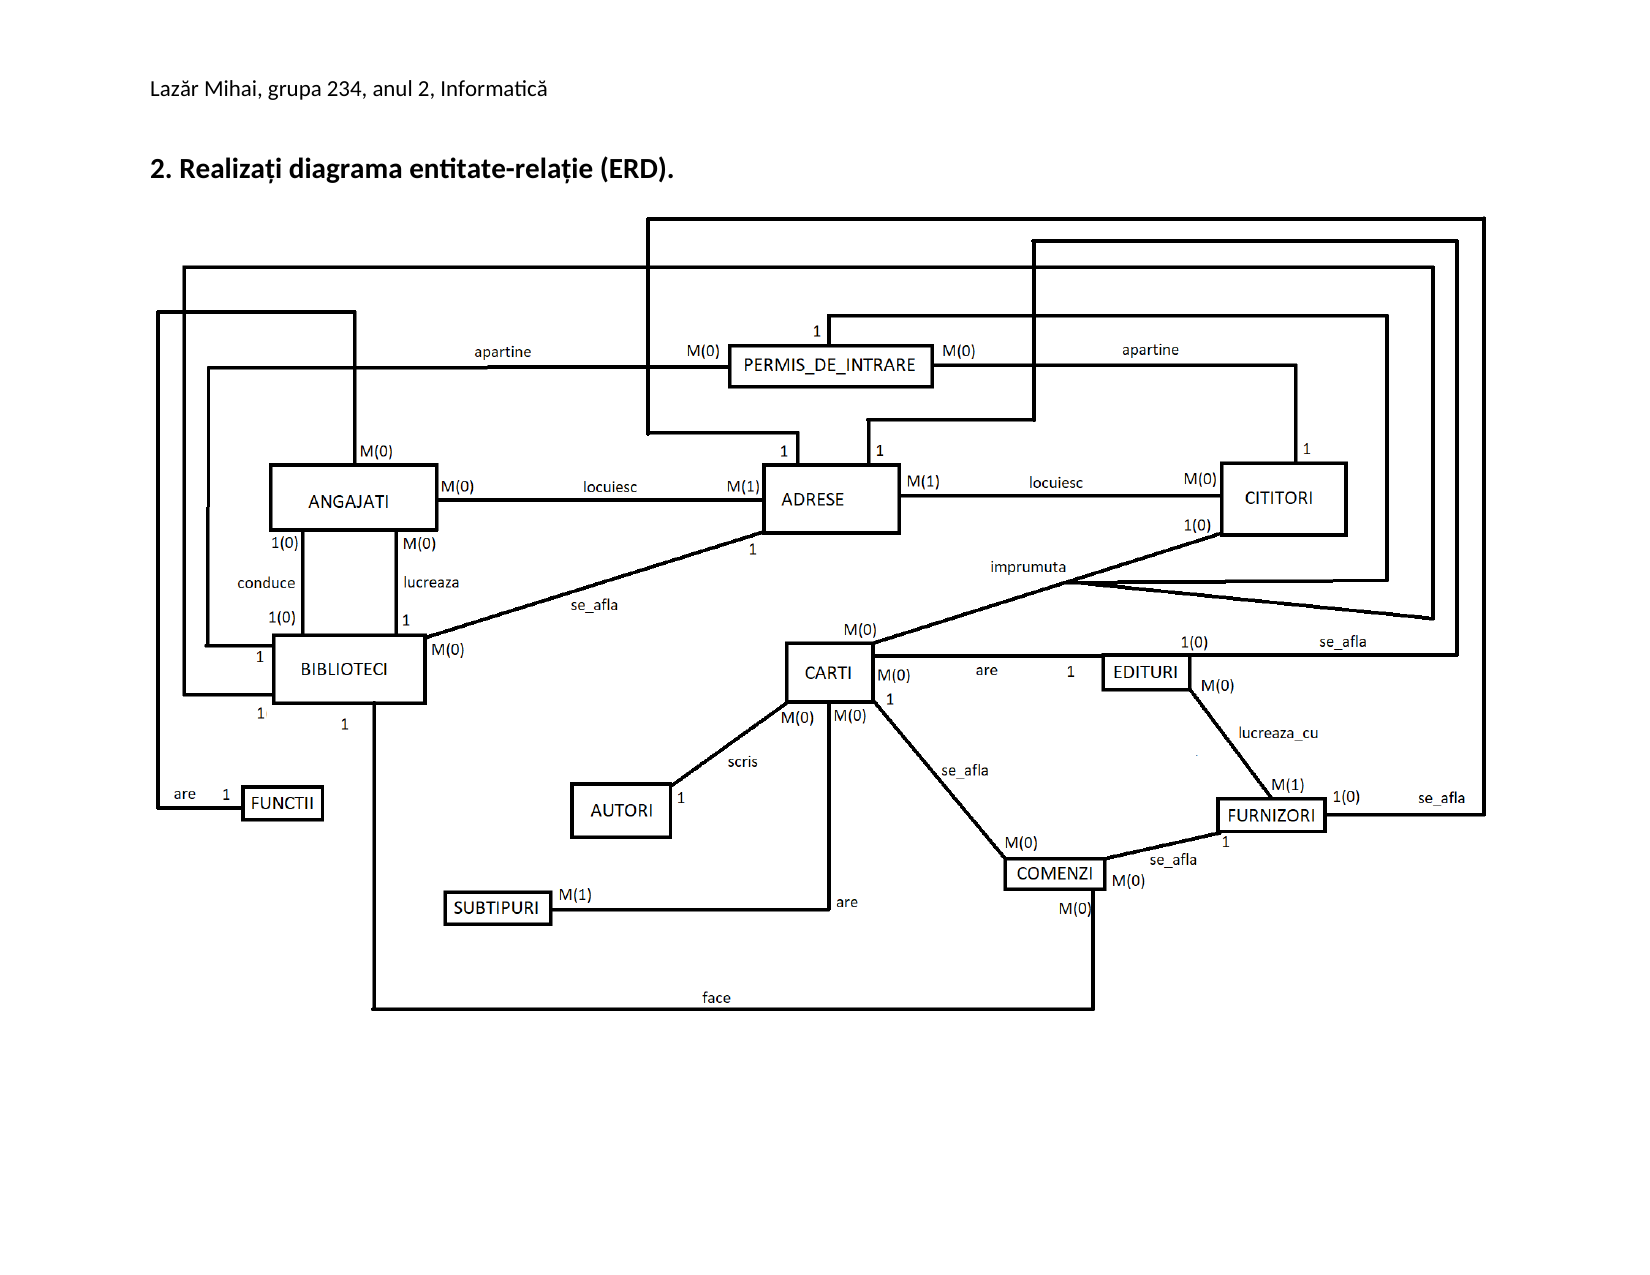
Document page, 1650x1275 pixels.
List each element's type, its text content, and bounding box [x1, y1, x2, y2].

text 2. Realizați diagrama entitate-relație (ERD). [150, 150, 1500, 186]
picture [150, 211, 1500, 1032]
